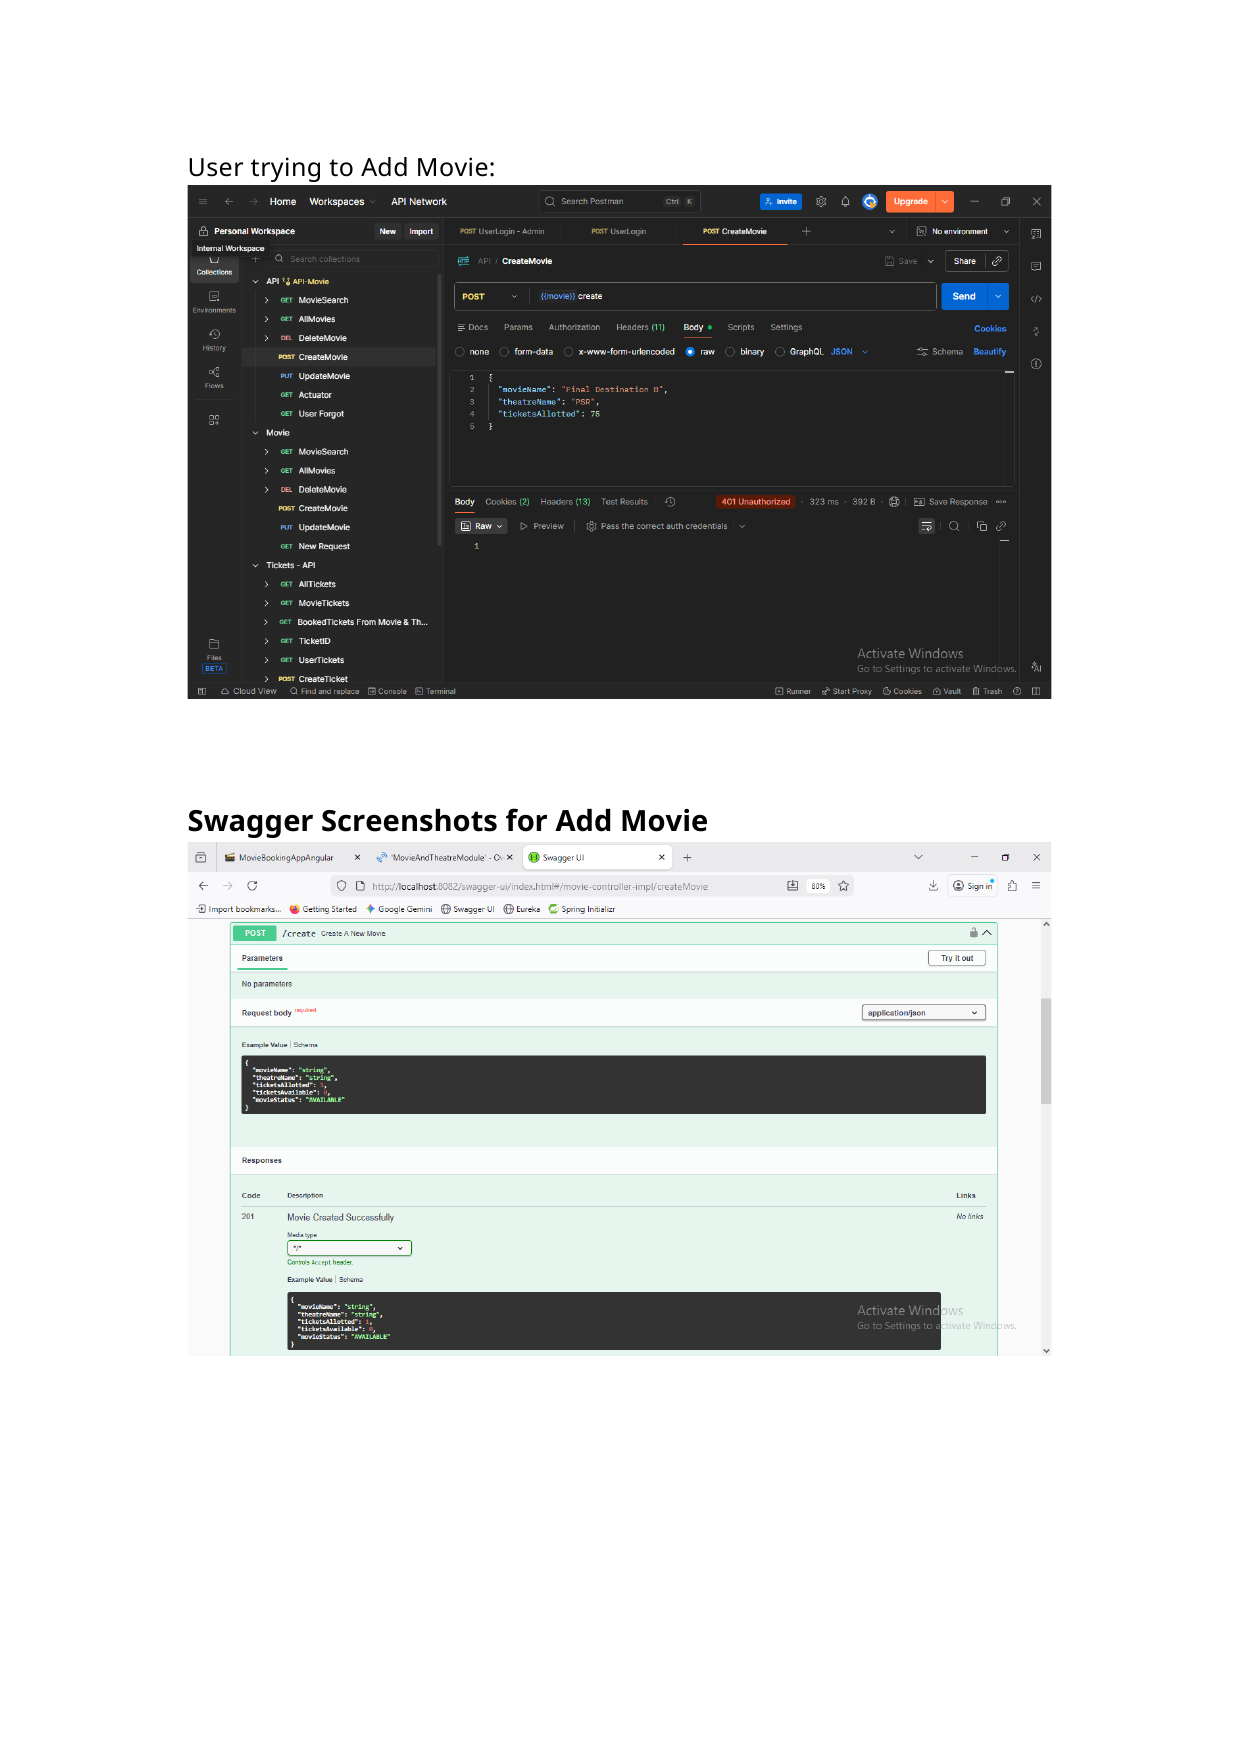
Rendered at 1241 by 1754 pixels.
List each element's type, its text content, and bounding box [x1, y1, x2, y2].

picture [187, 842, 1052, 1356]
picture [187, 185, 1052, 699]
subtitle User trying to Add Movie: [187, 150, 1053, 184]
subtitle Swagger Screenshots for Add Movie [187, 801, 1053, 840]
